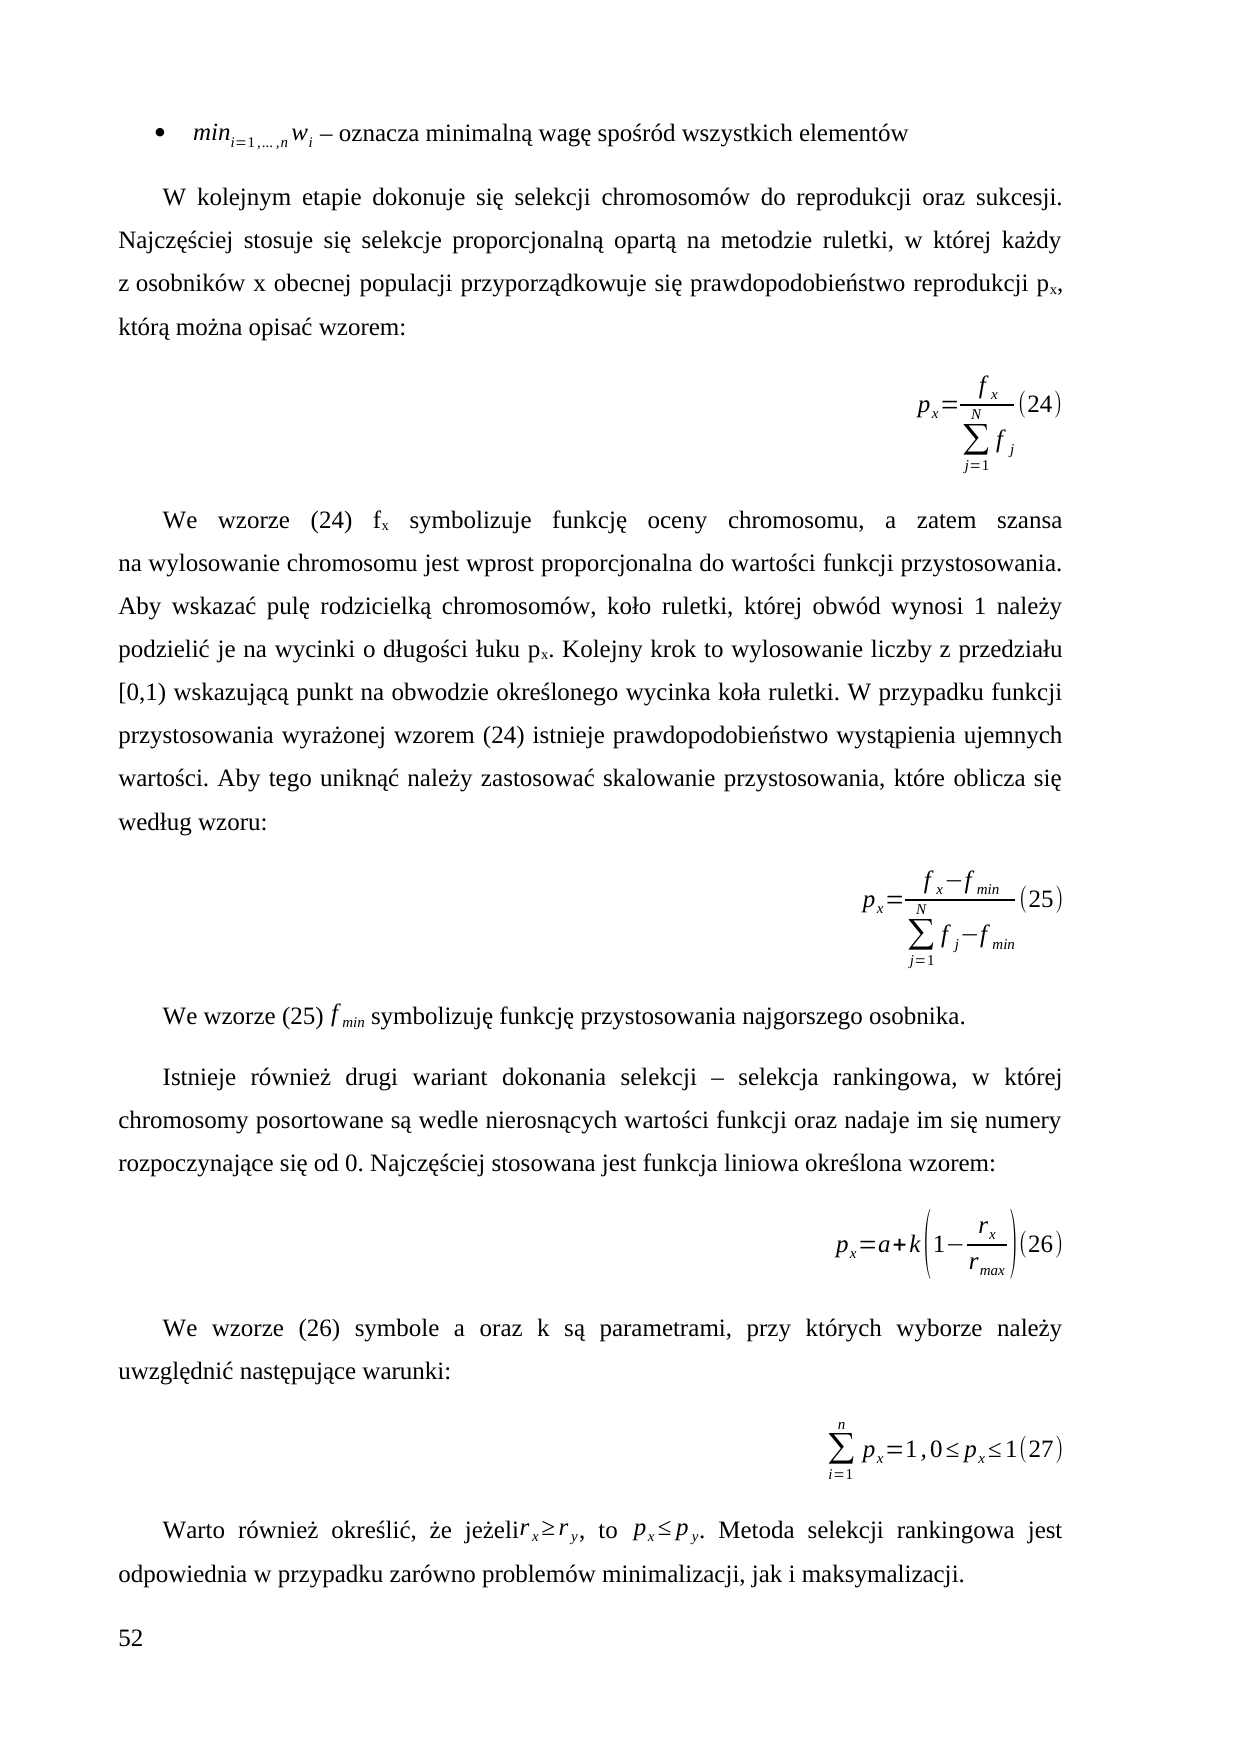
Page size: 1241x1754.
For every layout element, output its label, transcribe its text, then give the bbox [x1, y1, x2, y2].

text Warto również określić, że jeżeli, to . Metoda selekcji rankingowa jest odpowiednia w przypadku zarówno problemów minimalizacji, jak i maksymalizacji. [118, 1514, 1063, 1588]
list – oznacza minimalną wagę spośród wszystkich elementów [156, 118, 1063, 151]
text W kolejnym etapie dokonuje się selekcji chromosomów do reprodukcji oraz sukcesji. Najczęściej stosuje się selekcje proporcjonalną opartą na metodzie ruletki, w której każdy z osobników x obecnej populacji przyporządkowuje się prawdopodobieństwo reprodukcji px, którą można opisać wzorem: [118, 182, 1063, 340]
text We wzorze (26) symbole a oraz k są parametrami, przy których wyborze należy uwzględnić następujące warunki: [118, 1313, 1063, 1384]
text Istnieje również drugi wariant dokonania selekcji – selekcja rankingowa, w której chromosomy posortowane są wedle nierosnących wartości funkcji oraz nadaje im się numery rozpoczynające się od 0. Najczęściej stosowana jest funkcja liniowa określona wzorem: [118, 1062, 1063, 1177]
text We wzorze (25) symbolizuję funkcję przystosowania najgorszego osobnika. [118, 1000, 1063, 1031]
text We wzorze (24) fx symbolizuje funkcję oceny chromosomu, a zatem szansa na wylosowanie chromosomu jest wprost proporcjonalna do wartości funkcji przystosowania. Aby wskazać pulę rodzicielką chromosomów, koło ruletki, której obwód wynosi 1 należy podzielić je na wycinki o długości łuku px. Kolejny krok to wylosowanie liczby z przedziału [0,1) wskazującą punkt na obwodzie określonego wycinka koła ruletki. W przypadku funkcji przystosowania wyrażonej wzorem (24) istnieje prawdopodobieństwo wystąpienia ujemnych wartości. Aby tego uniknąć należy zastosować skalowanie przystosowania, które oblicza się według wzoru: [118, 505, 1063, 835]
